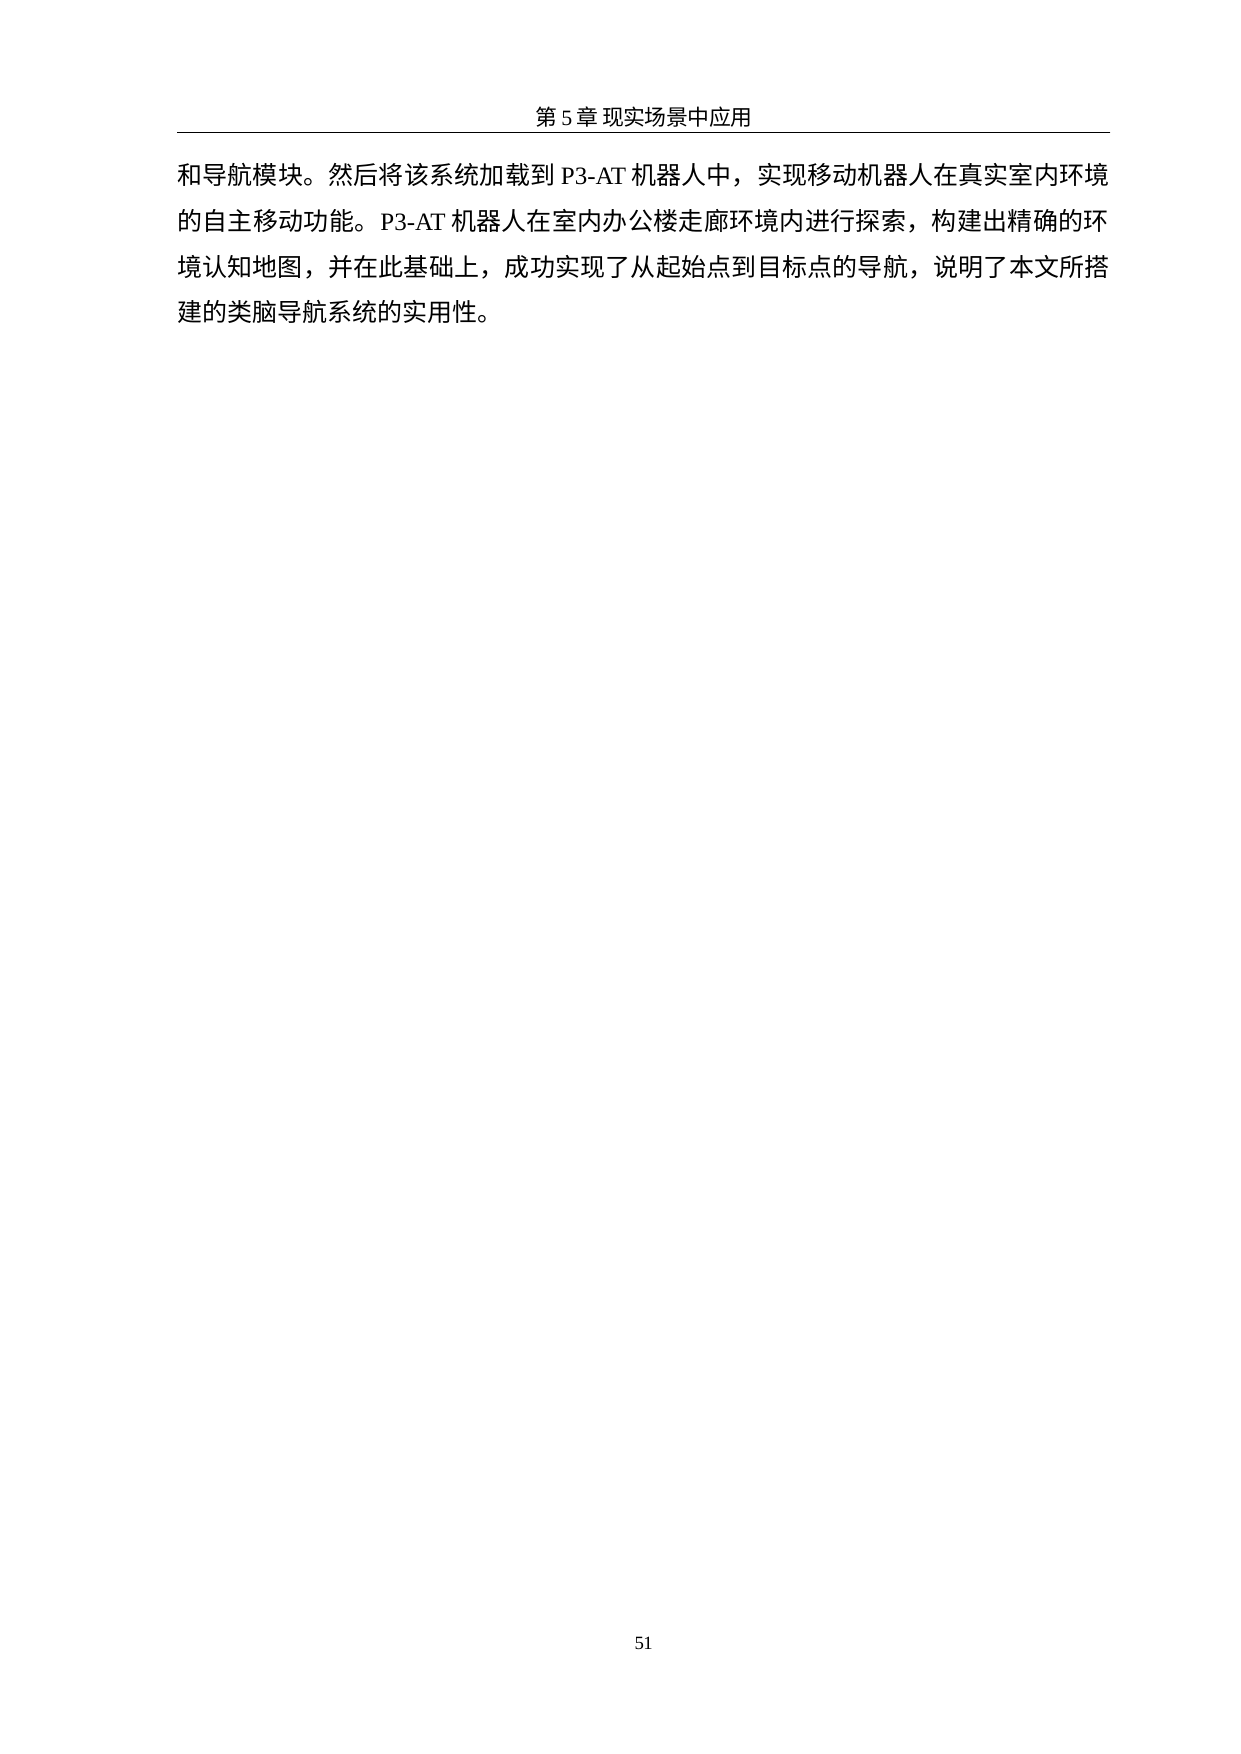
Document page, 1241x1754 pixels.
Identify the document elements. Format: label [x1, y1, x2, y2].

text [177, 148, 1110, 331]
